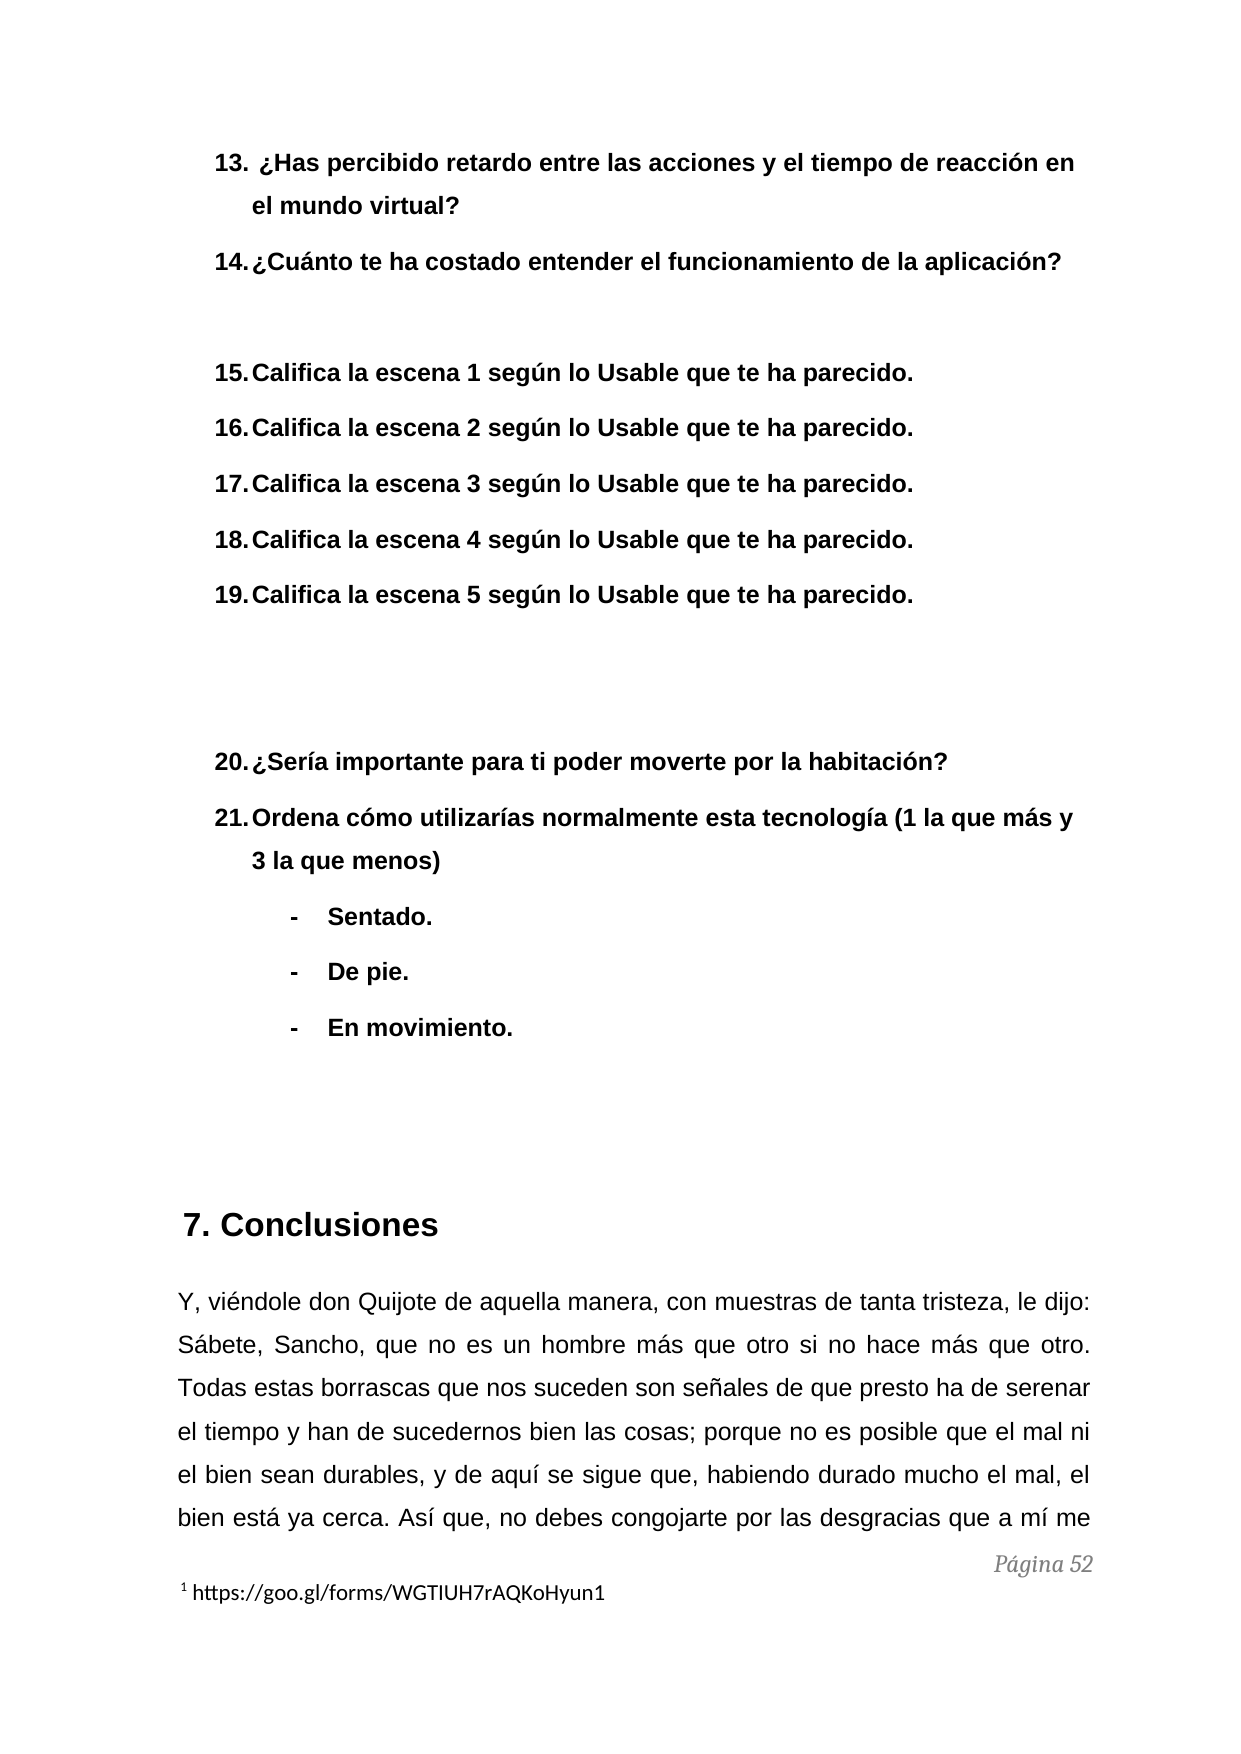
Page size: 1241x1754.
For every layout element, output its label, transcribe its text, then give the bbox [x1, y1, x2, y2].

list Califica la escena 2 según lo Usable que te ha parecido. [214, 413, 1092, 442]
list ¿Sería importante para ti poder moverte por la habitación? [214, 747, 1092, 776]
subtitle Conclusiones [183, 1204, 1092, 1243]
list De pie. [290, 957, 1092, 986]
list En movimiento. [290, 1013, 1092, 1041]
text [177, 1287, 1092, 1532]
list ¿Has percibido retardo entre las acciones y el tiempo de reacción en el mundo virtual? [214, 148, 1092, 219]
list Ordena cómo utilizarías normalmente esta tecnología (1 la que más y 3 la que menos) [214, 803, 1092, 874]
list Califica la escena 3 según lo Usable que te ha parecido. [214, 469, 1092, 498]
list Califica la escena 4 según lo Usable que te ha parecido. [214, 524, 1092, 553]
list Califica la escena 5 según lo Usable que te ha parecido. [214, 580, 1092, 609]
list Sentado. [290, 901, 1092, 930]
list ¿Cuánto te ha costado entender el funcionamiento de la aplicación? [214, 246, 1092, 275]
list Califica la escena 1 según lo Usable que te ha parecido. [214, 358, 1092, 386]
